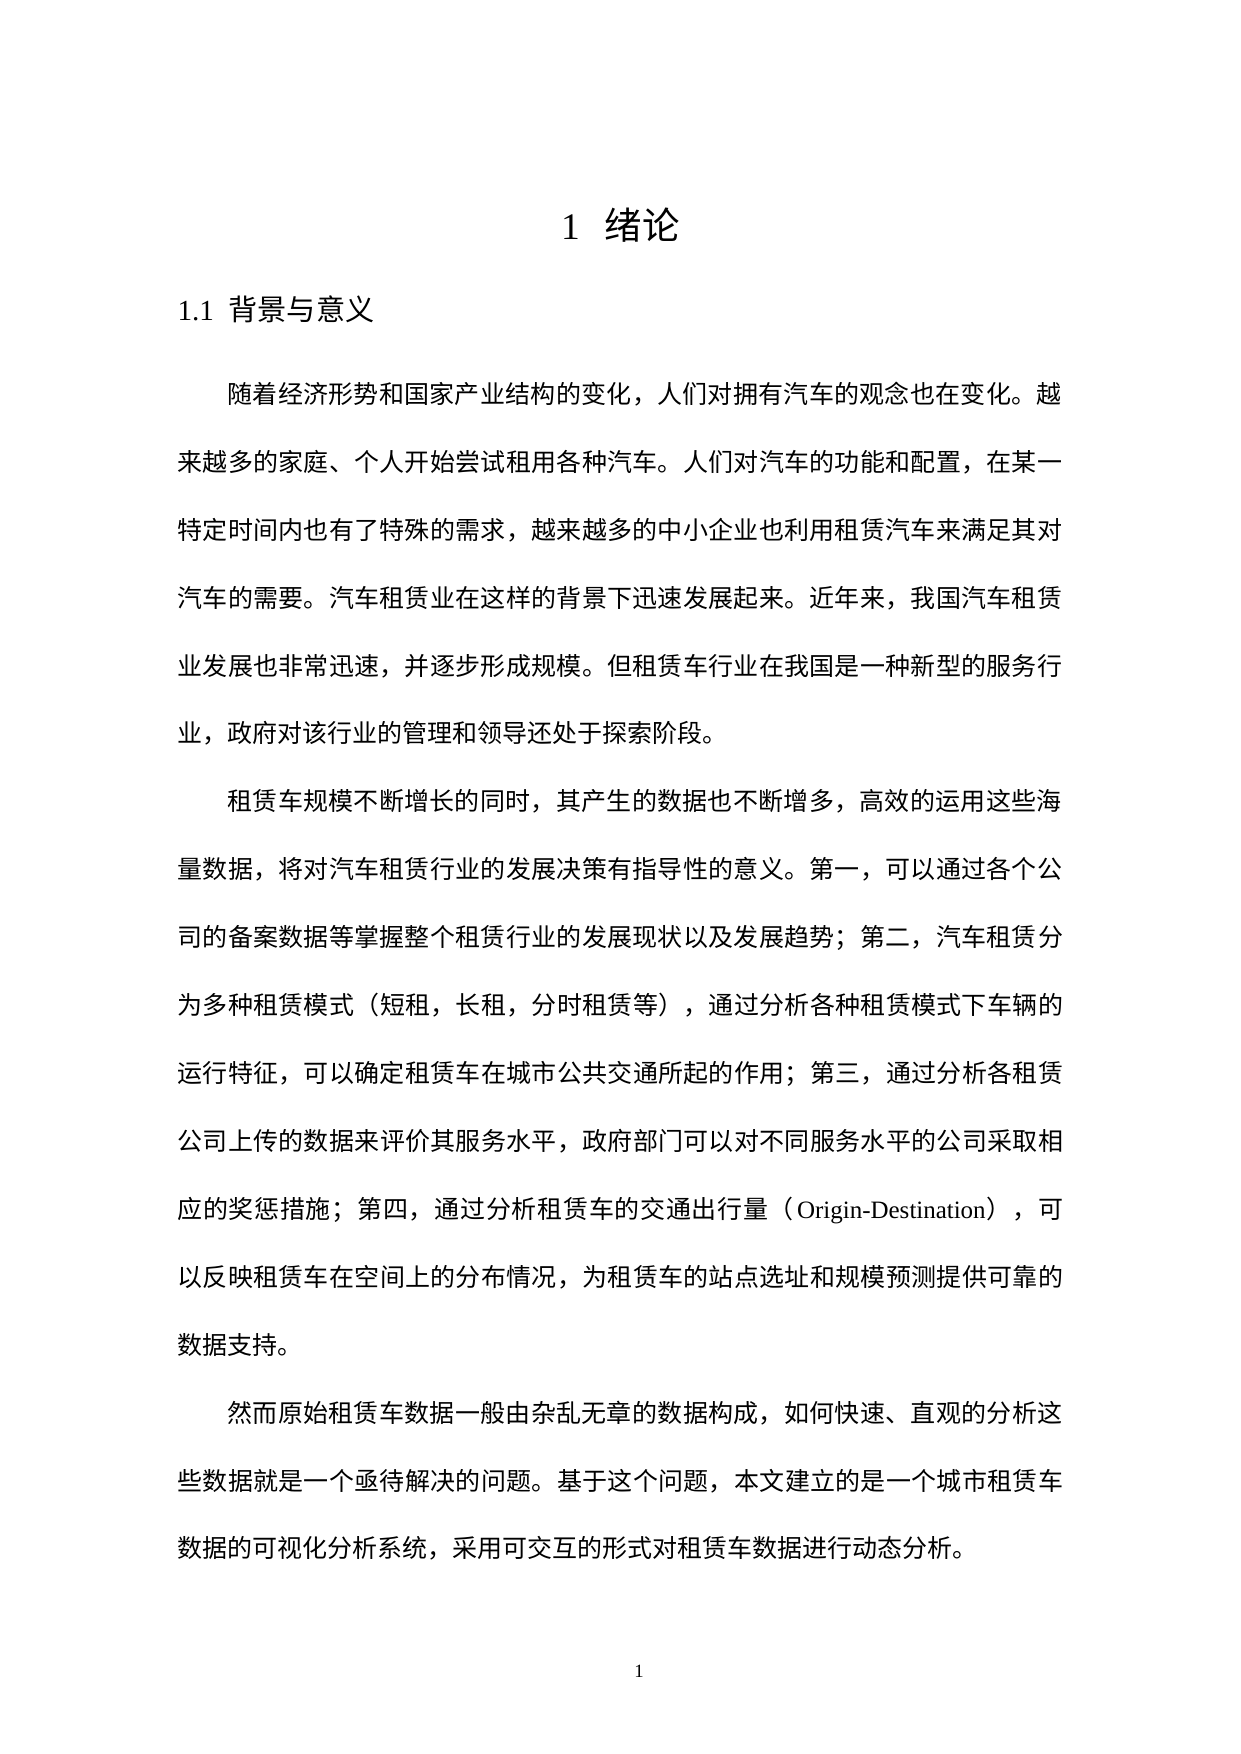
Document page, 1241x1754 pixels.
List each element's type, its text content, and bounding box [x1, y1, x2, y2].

text 租赁车规模不断增长的同时，其产生的数据也不断增多，高效的运用这些海量数据，将对汽车租赁行业的发展决策有指导性的意义。第一，可以通过各个公司的备案数据等掌握整个租赁行业的发展现状以及发展趋势；第二，汽车租赁分为多种租赁模式（短租，长租，分时租赁等），通过分析各种租赁模式下车辆的运行特征，可以确定租赁车在城市公共交通所起的作用；第三，通过分析各租赁公司上传的数据来评价其服务水平，政府部门可以对不同服务水平的公司采取相应的奖惩措施；第四，通过分析租赁车的交通出行量（Origin-Destination），可以反映租赁车在空间上的分布情况，为租赁车的站点选址和规模预测提供可靠的数据支持。 [177, 766, 1063, 1377]
subtitle 背景与意义 [177, 274, 1063, 342]
subtitle 绪论 [177, 189, 1063, 257]
text 随着经济形势和国家产业结构的变化，人们对拥有汽车的观念也在变化。越来越多的家庭、个人开始尝试租用各种汽车。人们对汽车的功能和配置，在某一特定时间内也有了特殊的需求，越来越多的中小企业也利用租赁汽车来满足其对汽车的需要。汽车租赁业在这样的背景下迅速发展起来。近年来，我国汽车租赁业发展也非常迅速，并逐步形成规模。但租赁车行业在我国是一种新型的服务行业，政府对该行业的管理和领导还处于探索阶段。 [177, 358, 1063, 766]
text 然而原始租赁车数据一般由杂乱无章的数据构成，如何快速、直观的分析这些数据就是一个亟待解决的问题。基于这个问题，本文建立的是一个城市租赁车数据的可视化分析系统，采用可交互的形式对租赁车数据进行动态分析。 [177, 1377, 1063, 1581]
